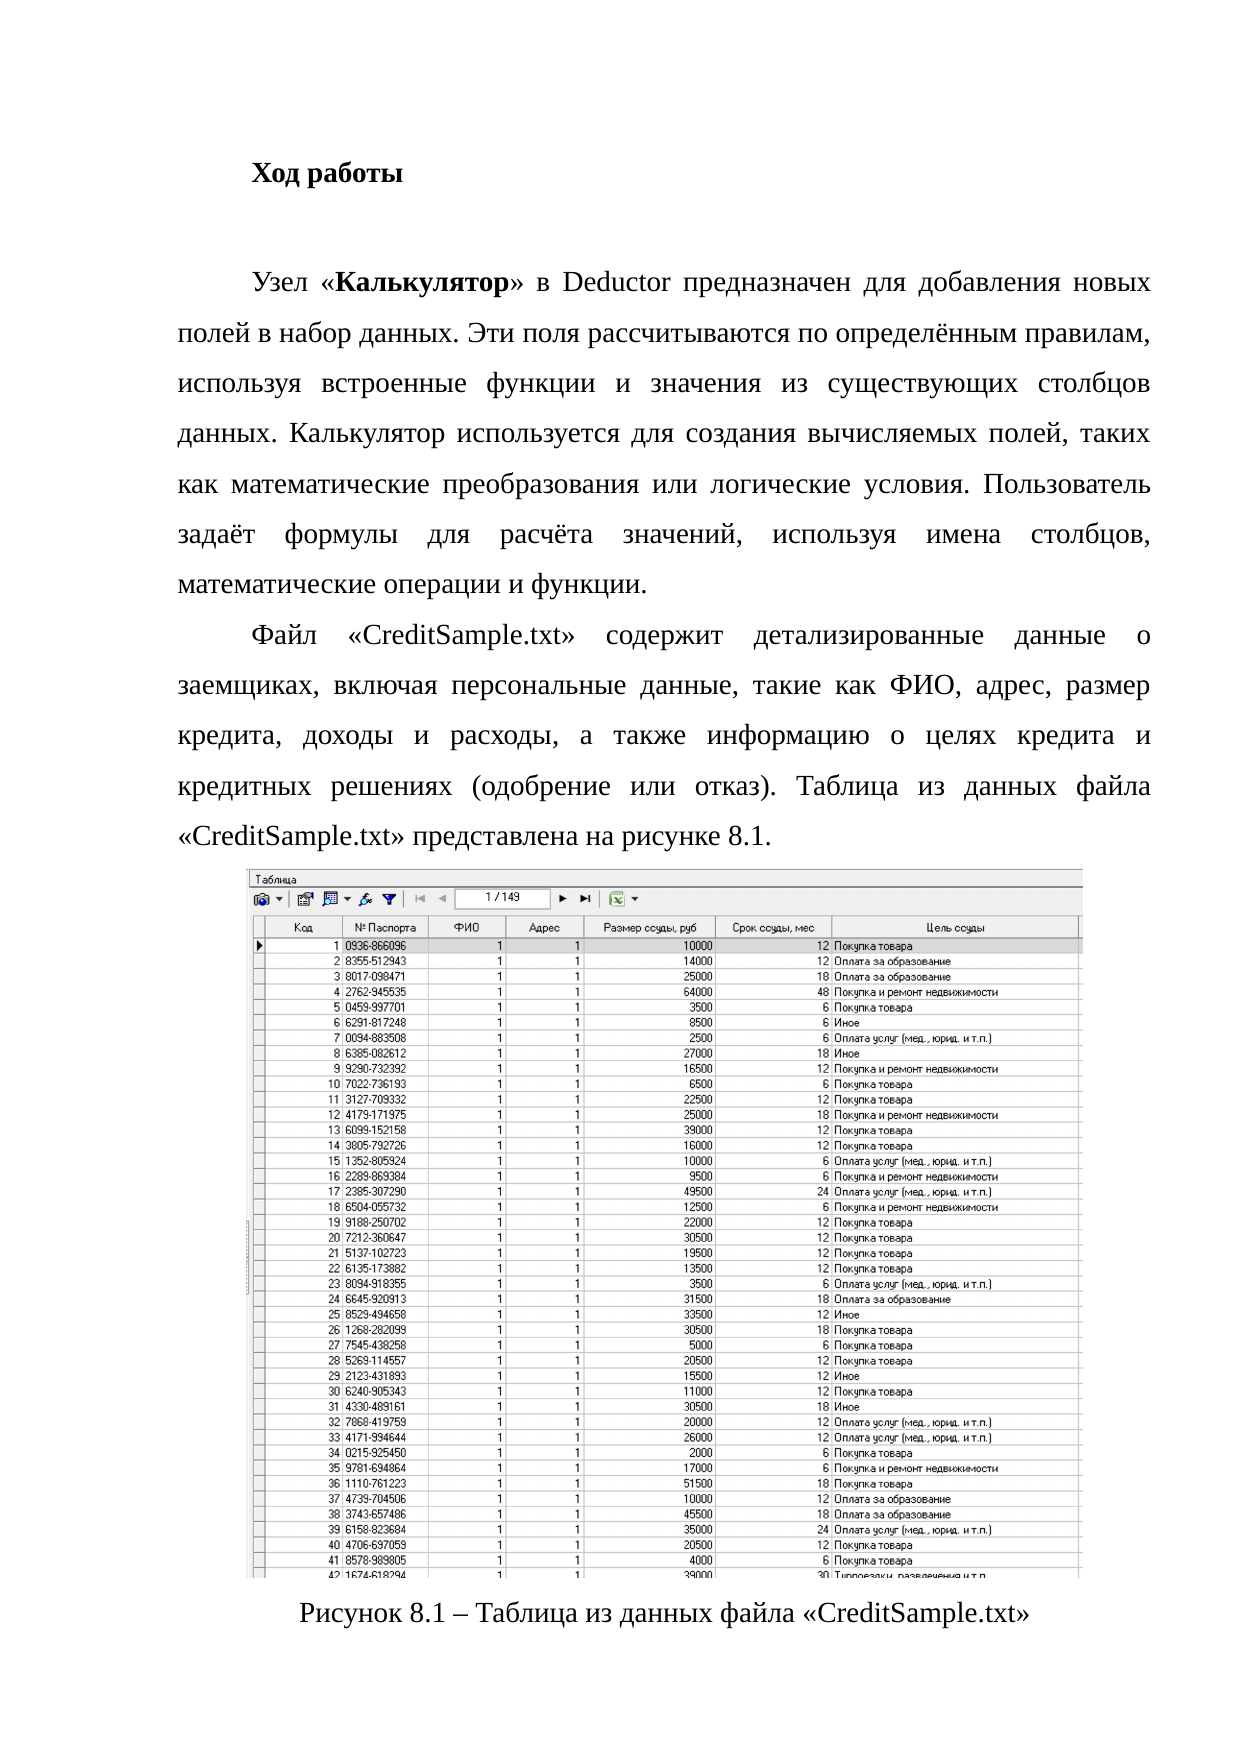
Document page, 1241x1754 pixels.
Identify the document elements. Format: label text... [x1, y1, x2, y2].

text Рисунок 8.1 – Таблица из данных файла «CreditSample.txt» [177, 1595, 1152, 1628]
text Файл «CreditSample.txt» содержит детализированные данные о заемщиках, включая персональные данные, такие как ФИО, адрес, размер кредита, доходы и расходы, а также информацию о целях кредита и кредитных решениях (одобрение или отказ). Таблица из данных файла «CreditSample.txt» представлена на рисунке 8.1. [177, 617, 1152, 852]
subtitle Ход работы [251, 156, 1152, 189]
text Узел «Калькулятор» в Deductor предназначен для добавления новых полей в набор данных. Эти поля рассчитываются по определённым правилам, используя встроенные функции и значения из существующих столбцов данных. Калькулятор используется для создания вычисляемых полей, таких как математические преобразования или логические условия. Пользователь задаёт формулы для расчёта значений, используя имена столбцов, математические операции и функции. [177, 264, 1152, 600]
picture [246, 868, 1083, 1578]
